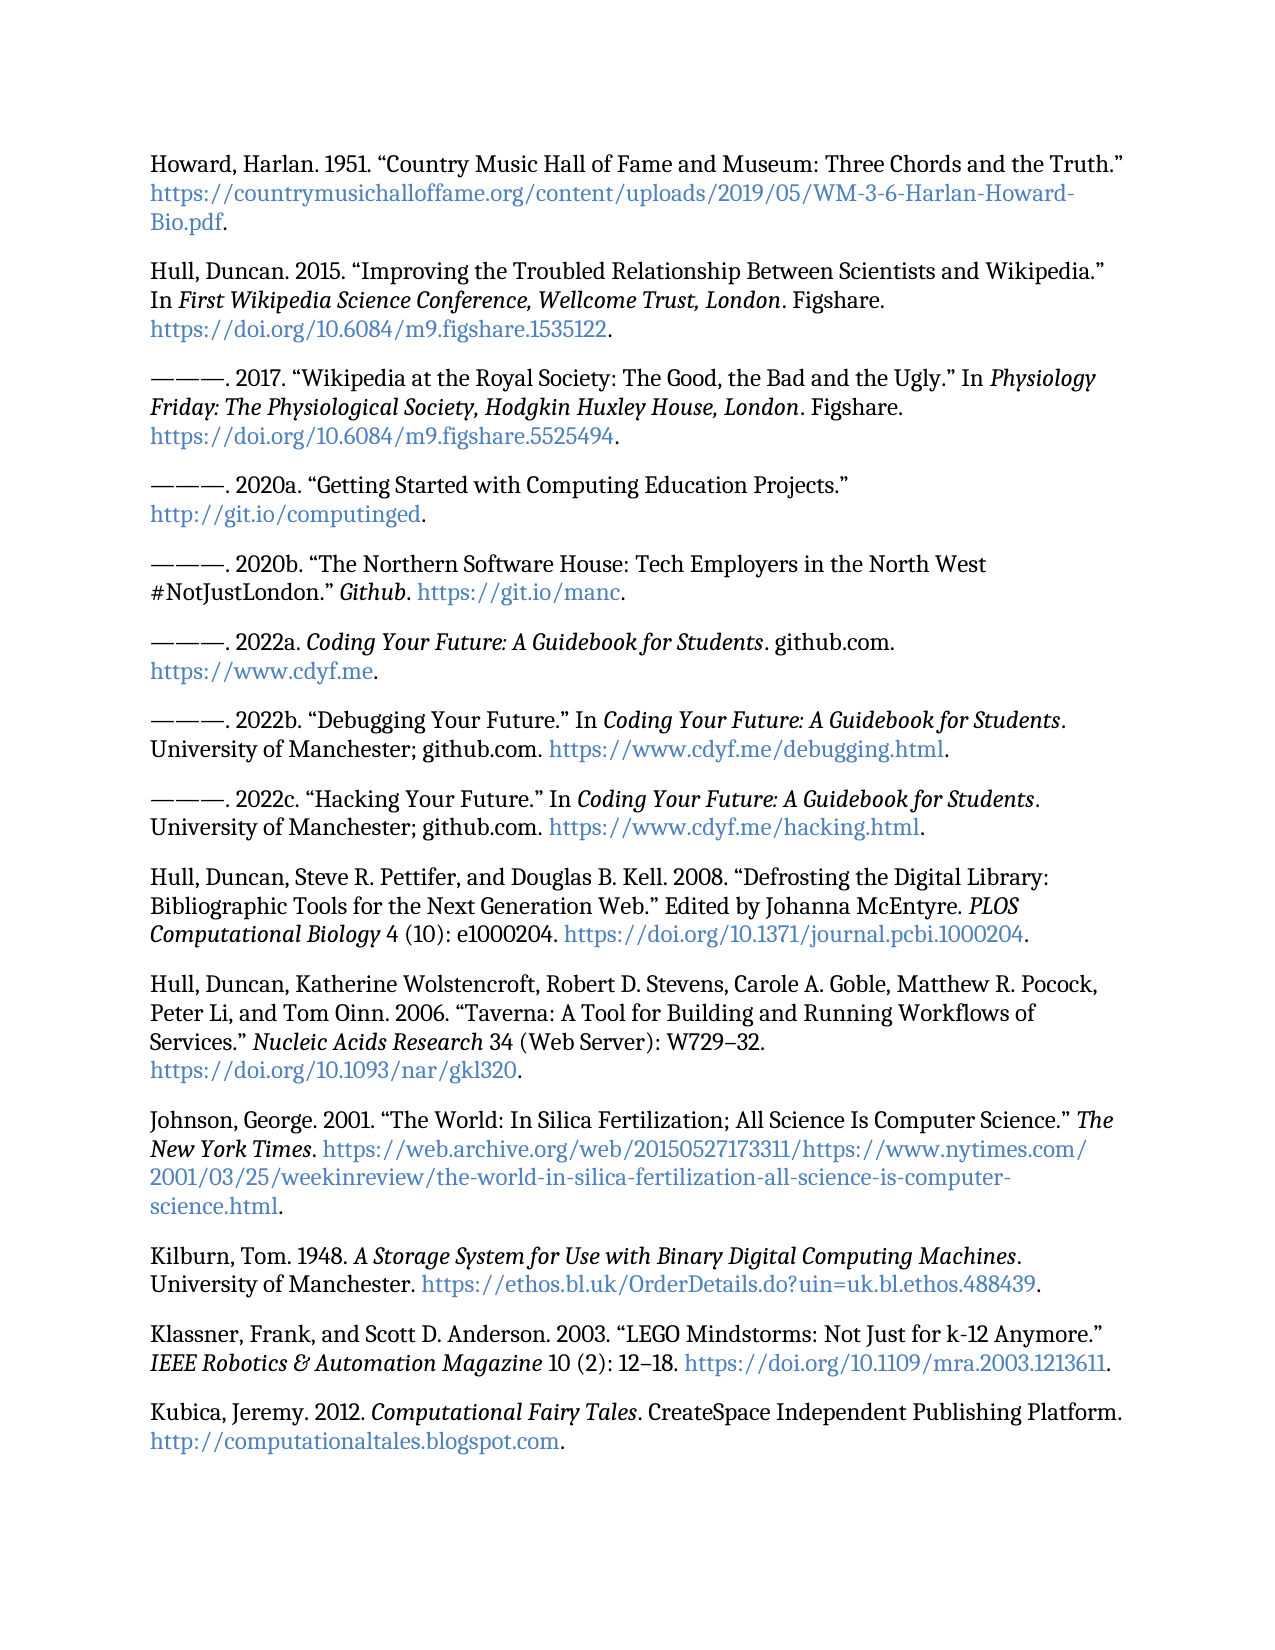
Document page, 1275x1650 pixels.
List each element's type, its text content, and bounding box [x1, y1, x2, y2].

text ———. 2022c. “Hacking Your Future.” In Coding Your Future: A Guidebook for Students. University of Manchester; github.com. https://www.cdyf.me/hacking.html. [150, 784, 1125, 842]
text ———. 2017. “Wikipedia at the Royal Society: The Good, the Bad and the Ugly.” In Physiology Friday: The Physiological Society, Hodgkin Huxley House, London. Figshare. https://doi.org/10.6084/m9.figshare.5525494. [150, 364, 1125, 450]
text Kubica, Jeremy. 2012. Computational Fairy Tales. CreateSpace Independent Publishing Platform. http://computationaltales.blogspot.com. [150, 1398, 1125, 1456]
text ———. 2022a. Coding Your Future: A Guidebook for Students. github.com. https://www.cdyf.me. [150, 628, 1125, 685]
text Hull, Duncan, Steve R. Pettifer, and Douglas B. Kell. 2008. “Defrosting the Digital Library: Bibliographic Tools for the Next Generation Web.” Edited by Johanna McEntyre. PLOS Computational Biology 4 (10): e1000204. https://doi.org/10.1371/journal.pcbi.1000204. [150, 863, 1125, 949]
text ———. 2020b. “The Northern Software House: Tech Employers in the North West #NotJustLondon.” Github. https://git.io/manc. [150, 549, 1125, 607]
text ———. 2020a. “Getting Started with Computing Education Projects.” http://git.io/computinged. [150, 471, 1125, 529]
text Kilburn, Tom. 1948. A Storage System for Use with Binary Digital Computing Machines. University of Manchester. https://ethos.bl.uk/OrderDetails.do?uin=uk.bl.ethos.488439. [150, 1242, 1125, 1299]
text ———. 2022b. “Debugging Your Future.” In Coding Your Future: A Guidebook for Students. University of Manchester; github.com. https://www.cdyf.me/debugging.html. [150, 706, 1125, 764]
text Howard, Harlan. 1951. “Country Music Hall of Fame and Museum: Three Chords and the Truth.” https://countrymusichalloffame.org/content/uploads/2019/05/WM-3-6-Harlan-Howard-Bio.pdf. [150, 150, 1125, 236]
text Klassner, Frank, and Scott D. Anderson. 2003. “LEGO Mindstorms: Not Just for k-12 Anymore.” IEEE Robotics & Automation Magazine 10 (2): 12–18. https://doi.org/10.1109/mra.2003.1213611. [150, 1320, 1125, 1377]
text Johnson, George. 2001. “The World: In Silica Fertilization; All Science Is Computer Science.” The New York Times. https://web.archive.org/web/20150527173311/https://www.nytimes.com/2001/03/25/weekinreview/the-world-in-silica-fertilization-all-science-is-computer-science.html. [150, 1106, 1125, 1221]
text Hull, Duncan. 2015. “Improving the Troubled Relationship Between Scientists and Wikipedia.” In First Wikipedia Science Conference, Wellcome Trust, London. Figshare. https://doi.org/10.6084/m9.figshare.1535122. [150, 257, 1125, 343]
text Hull, Duncan, Katherine Wolstencroft, Robert D. Stevens, Carole A. Goble, Matthew R. Pocock, Peter Li, and Tom Oinn. 2006. “Taverna: A Tool for Building and Running Workflows of Services.” Nucleic Acids Research 34 (Web Server): W729–32. https://doi.org/10.1093/nar/gkl320. [150, 970, 1125, 1085]
